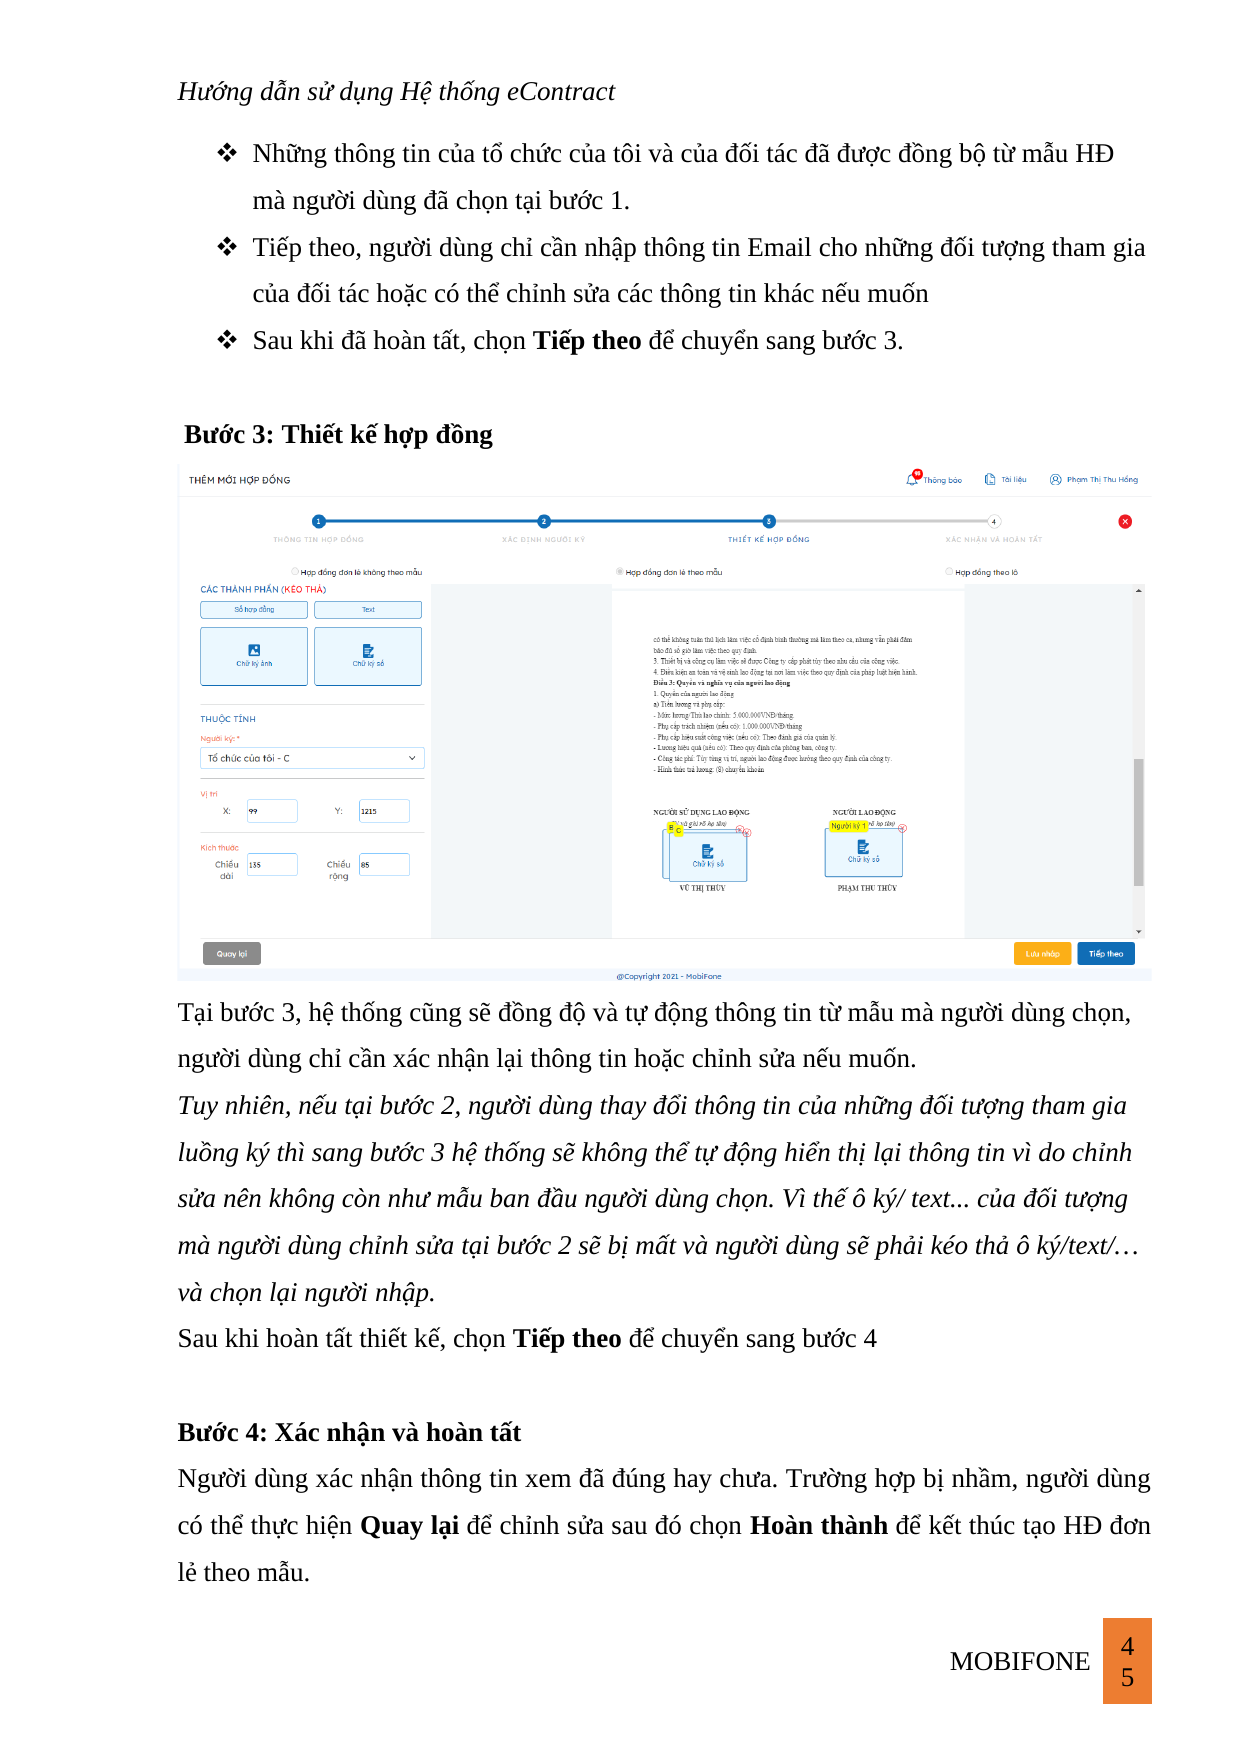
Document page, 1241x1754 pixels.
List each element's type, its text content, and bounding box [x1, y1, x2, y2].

list Sau khi đã hoàn tất, chọn Tiếp theo để chuyển sang bước 3. [215, 324, 1152, 355]
text Tuy nhiên, nếu tại bước 2, người dùng thay đổi thông tin của những đối tượng tham gia luồng ký thì sang bước 3 hệ thống sẽ không thể tự động hiển thị lại thông tin vì do chỉnh sửa nên không còn như mẫu ban đầu người dùng chọn. Vì thế ô ký/ text... của đối tượng mà người dùng chỉnh sửa tại bước 2 sẽ bị mất và người dùng sẽ phải kéo thả ô ký/text/… và chọn lại người nhập. [177, 1089, 1152, 1307]
text Bước 4: Xác nhận và hoàn tất [177, 1416, 1152, 1447]
list Những thông tin của tổ chức của tôi và của đối tác đã được đồng bộ từ mẫu HĐ mà người dùng đã chọn tại bước 1. [215, 137, 1152, 215]
list Tiếp theo, người dùng chỉ cần nhập thông tin Email cho những đối tượng tham gia của đối tác hoặc có thể chỉnh sửa các thông tin khác nếu muốn [215, 231, 1152, 309]
picture [177, 464, 1152, 981]
text Sau khi hoàn tất thiết kế, chọn Tiếp theo để chuyển sang bước 4 [177, 1322, 1152, 1353]
text Tại bước 3, hệ thống cũng sẽ đồng độ và tự động thông tin từ mẫu mà người dùng chọn, người dùng chỉ cần xác nhận lại thông tin hoặc chỉnh sửa nếu muốn. [177, 996, 1152, 1073]
text Bước 3: Thiết kế hợp đồng [177, 418, 1152, 449]
text Người dùng xác nhận thông tin xem đã đúng hay chưa. Trường hợp bị nhầm, người dùng có thể thực hiện Quay lại để chỉnh sửa sau đó chọn Hoàn thành để kết thúc tạo HĐ đơn lẻ theo mẫu. [177, 1462, 1152, 1587]
